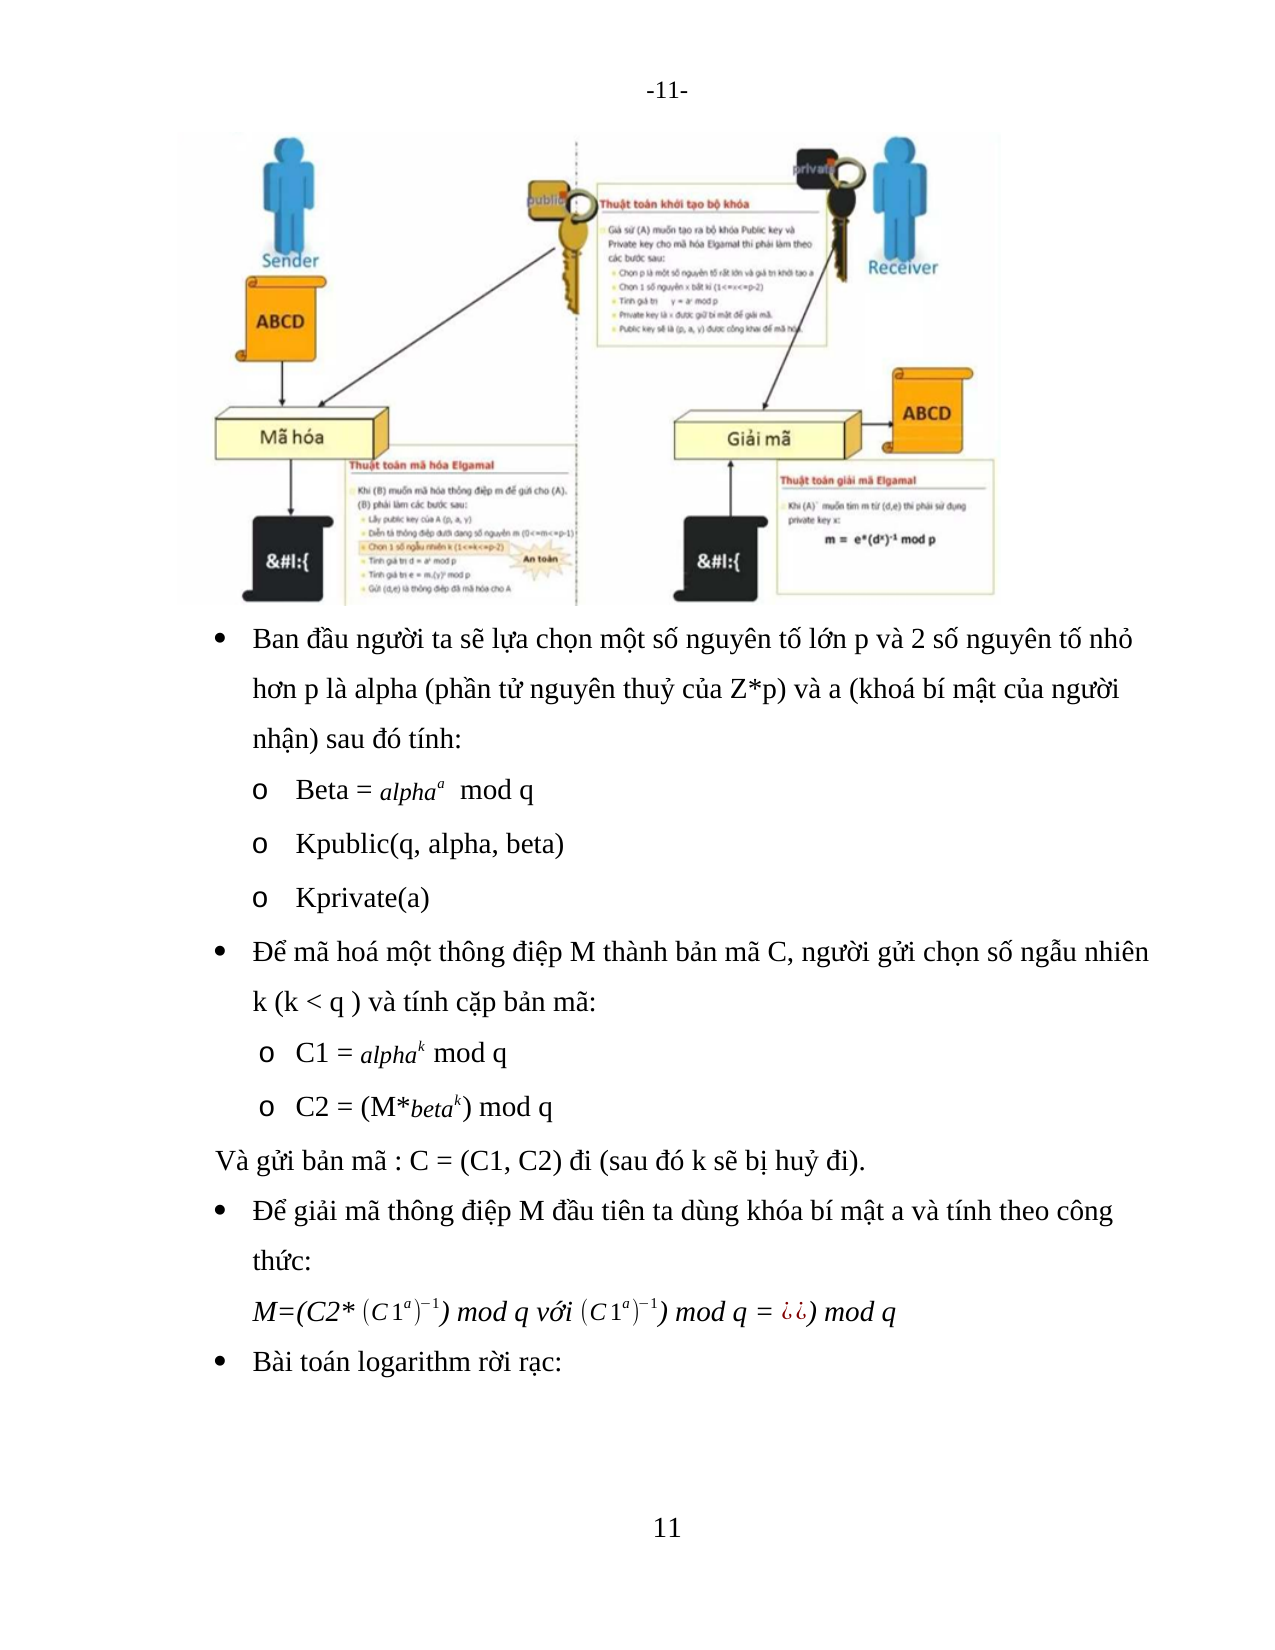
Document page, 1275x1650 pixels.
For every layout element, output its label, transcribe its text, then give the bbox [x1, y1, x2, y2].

picture [177, 132, 1025, 606]
list Để mã hoá một thông điệp M thành bản mã C, người gửi chọn số ngẫu nhiên k (k < q ) và tính cặp bản mã: [215, 934, 1157, 1018]
list Kpublic(q, alpha, beta) [251, 826, 1157, 862]
list Ban đầu người ta sẽ lựa chọn một số nguyên tố lớn p và 2 số nguyên tố nhỏ hơn p là alpha (phần tử nguyên thuỷ của Z*p) và a (khoá bí mật của người nhận) sau đó tính: [215, 621, 1157, 755]
text M=(C2* ) mod q với ) mod q = ) mod q [177, 1294, 1157, 1327]
text Và gửi bản mã : C = (C1, C2) đi (sau đó k sẽ bị huỷ đi). [177, 1143, 1157, 1176]
list Bài toán logarithm rời rạc: [215, 1344, 1157, 1378]
list C1 = mod q [258, 1035, 1157, 1071]
list Kprivate(a) [251, 880, 1157, 916]
list Beta = mod q [251, 772, 1157, 808]
list Để giải mã thông điệp M đầu tiên ta dùng khóa bí mật a và tính theo công thức: [215, 1193, 1157, 1277]
list C2 = (M*) mod q [258, 1089, 1157, 1125]
